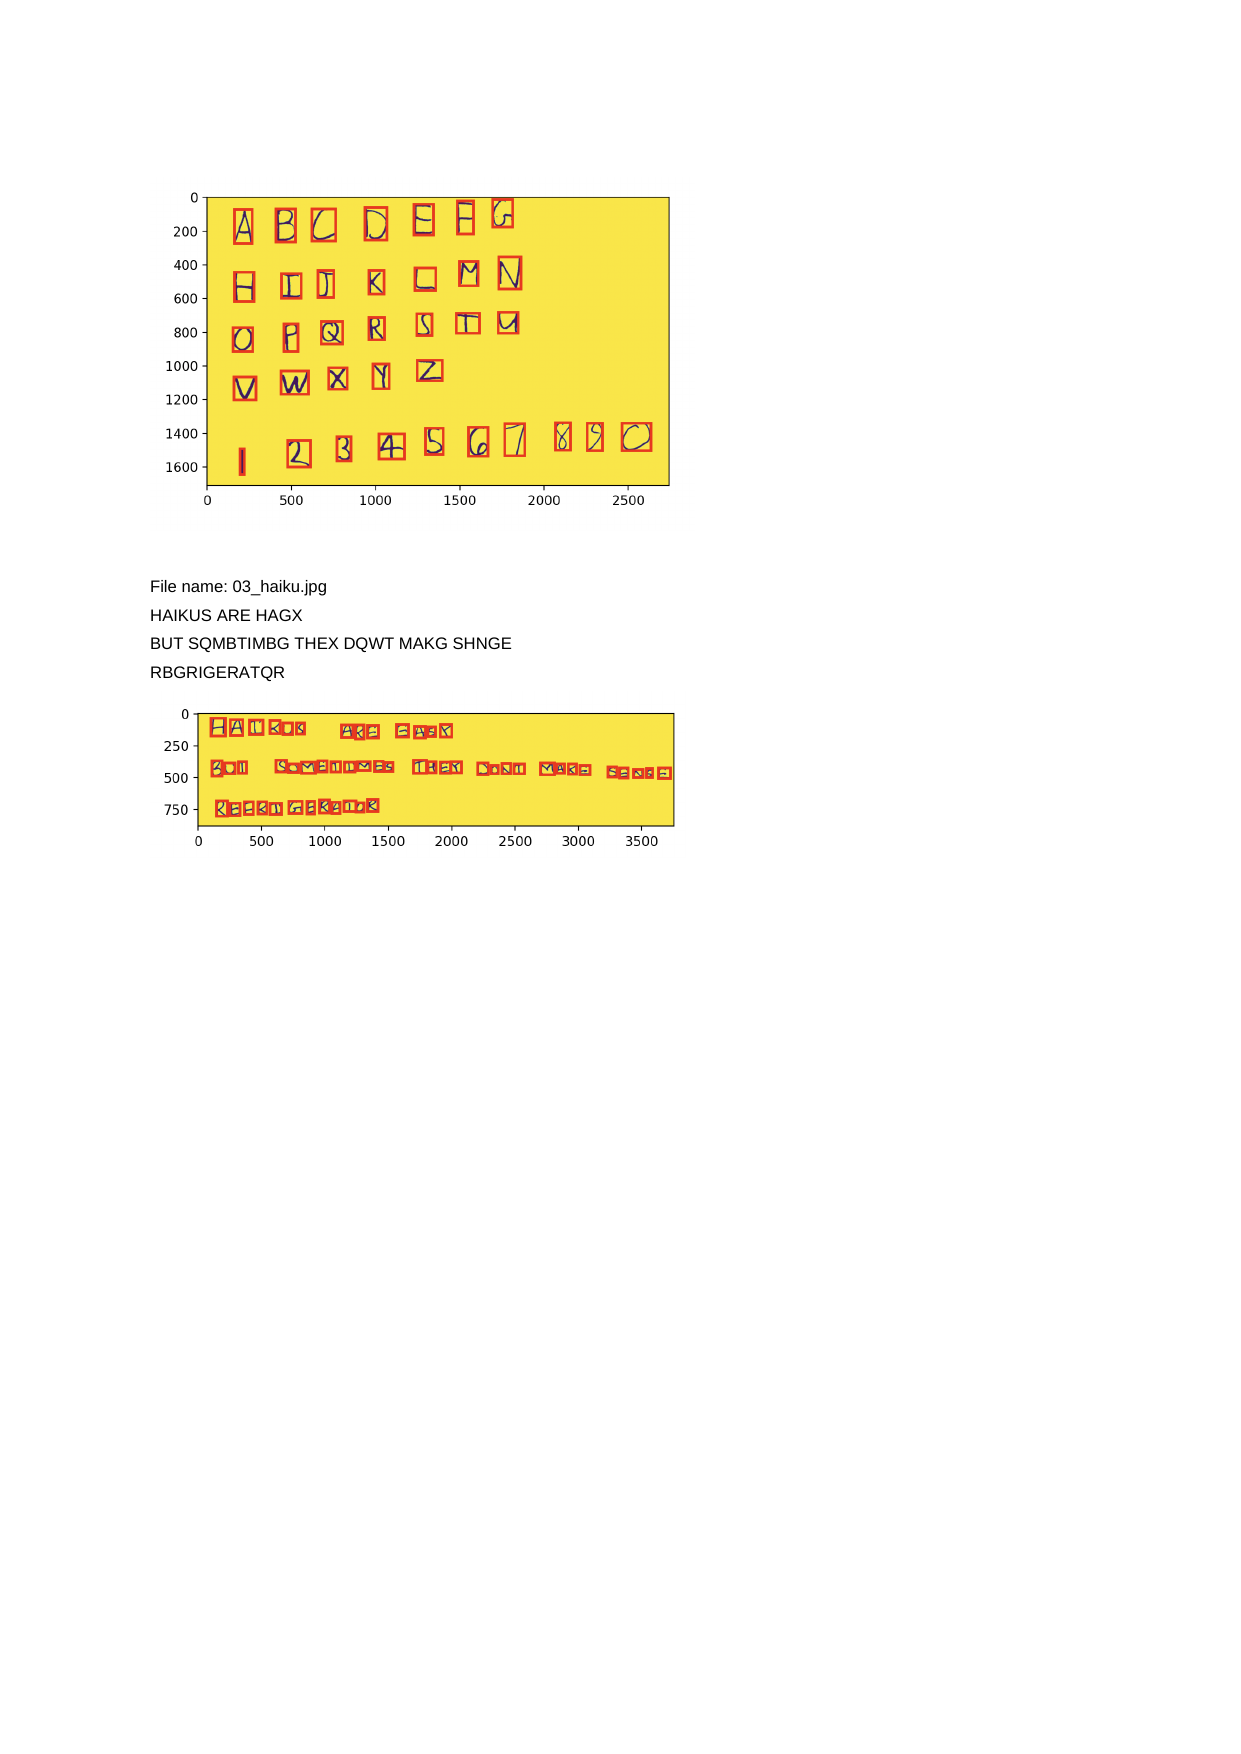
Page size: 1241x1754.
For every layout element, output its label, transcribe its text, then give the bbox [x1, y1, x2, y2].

text HAIKUS ARE HAGX [150, 605, 1090, 624]
picture [150, 691, 686, 858]
picture [150, 177, 696, 531]
text File name: 03_haiku.jpg [150, 577, 1090, 596]
text BUT SQMBTIMBG THEX DQWT MAKG SHNGE [150, 634, 1090, 653]
text RBGRIGERATQR [150, 663, 1090, 682]
